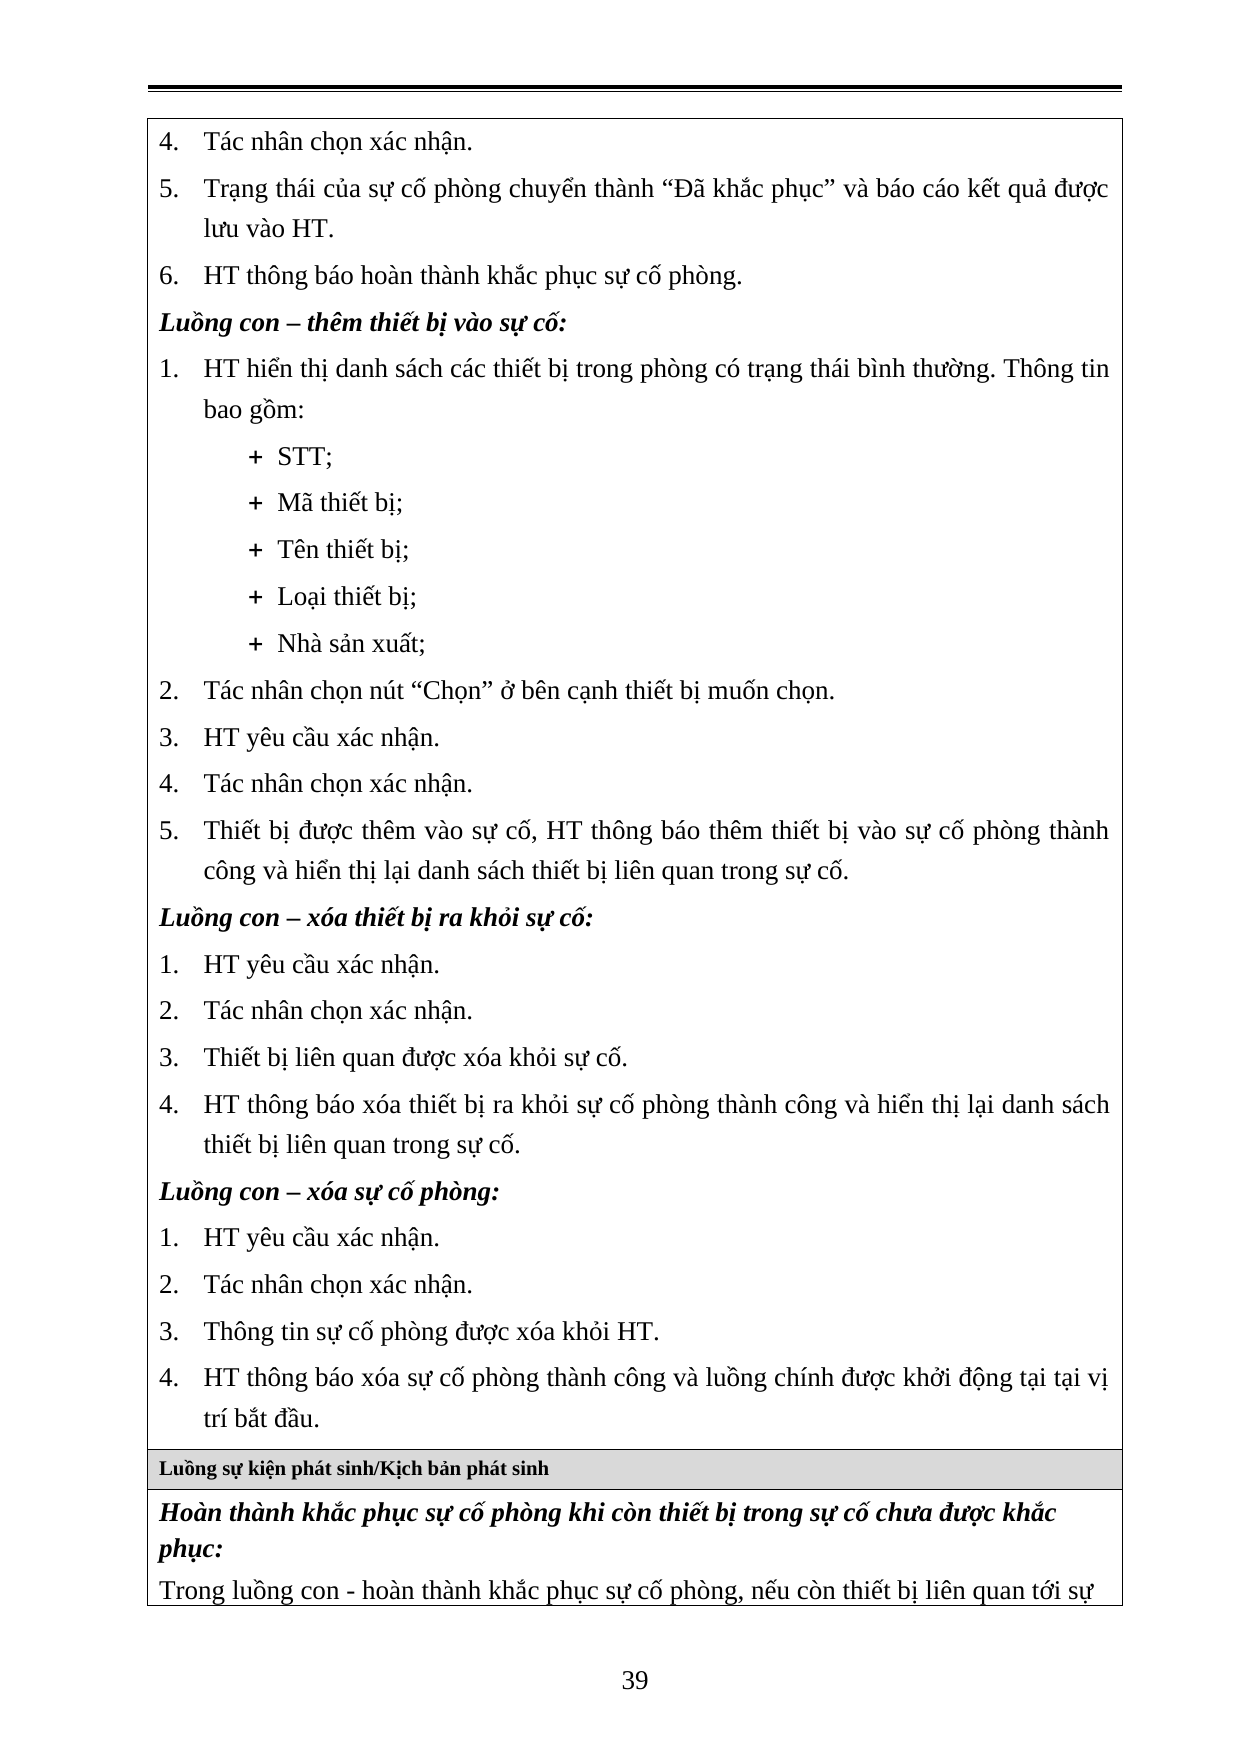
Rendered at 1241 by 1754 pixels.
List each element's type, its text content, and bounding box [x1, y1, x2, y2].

table_cell Luồng sự kiện phát sinh/Kịch bản phát sinh [148, 1450, 1122, 1489]
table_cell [148, 1490, 1122, 1605]
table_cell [148, 119, 1122, 1448]
